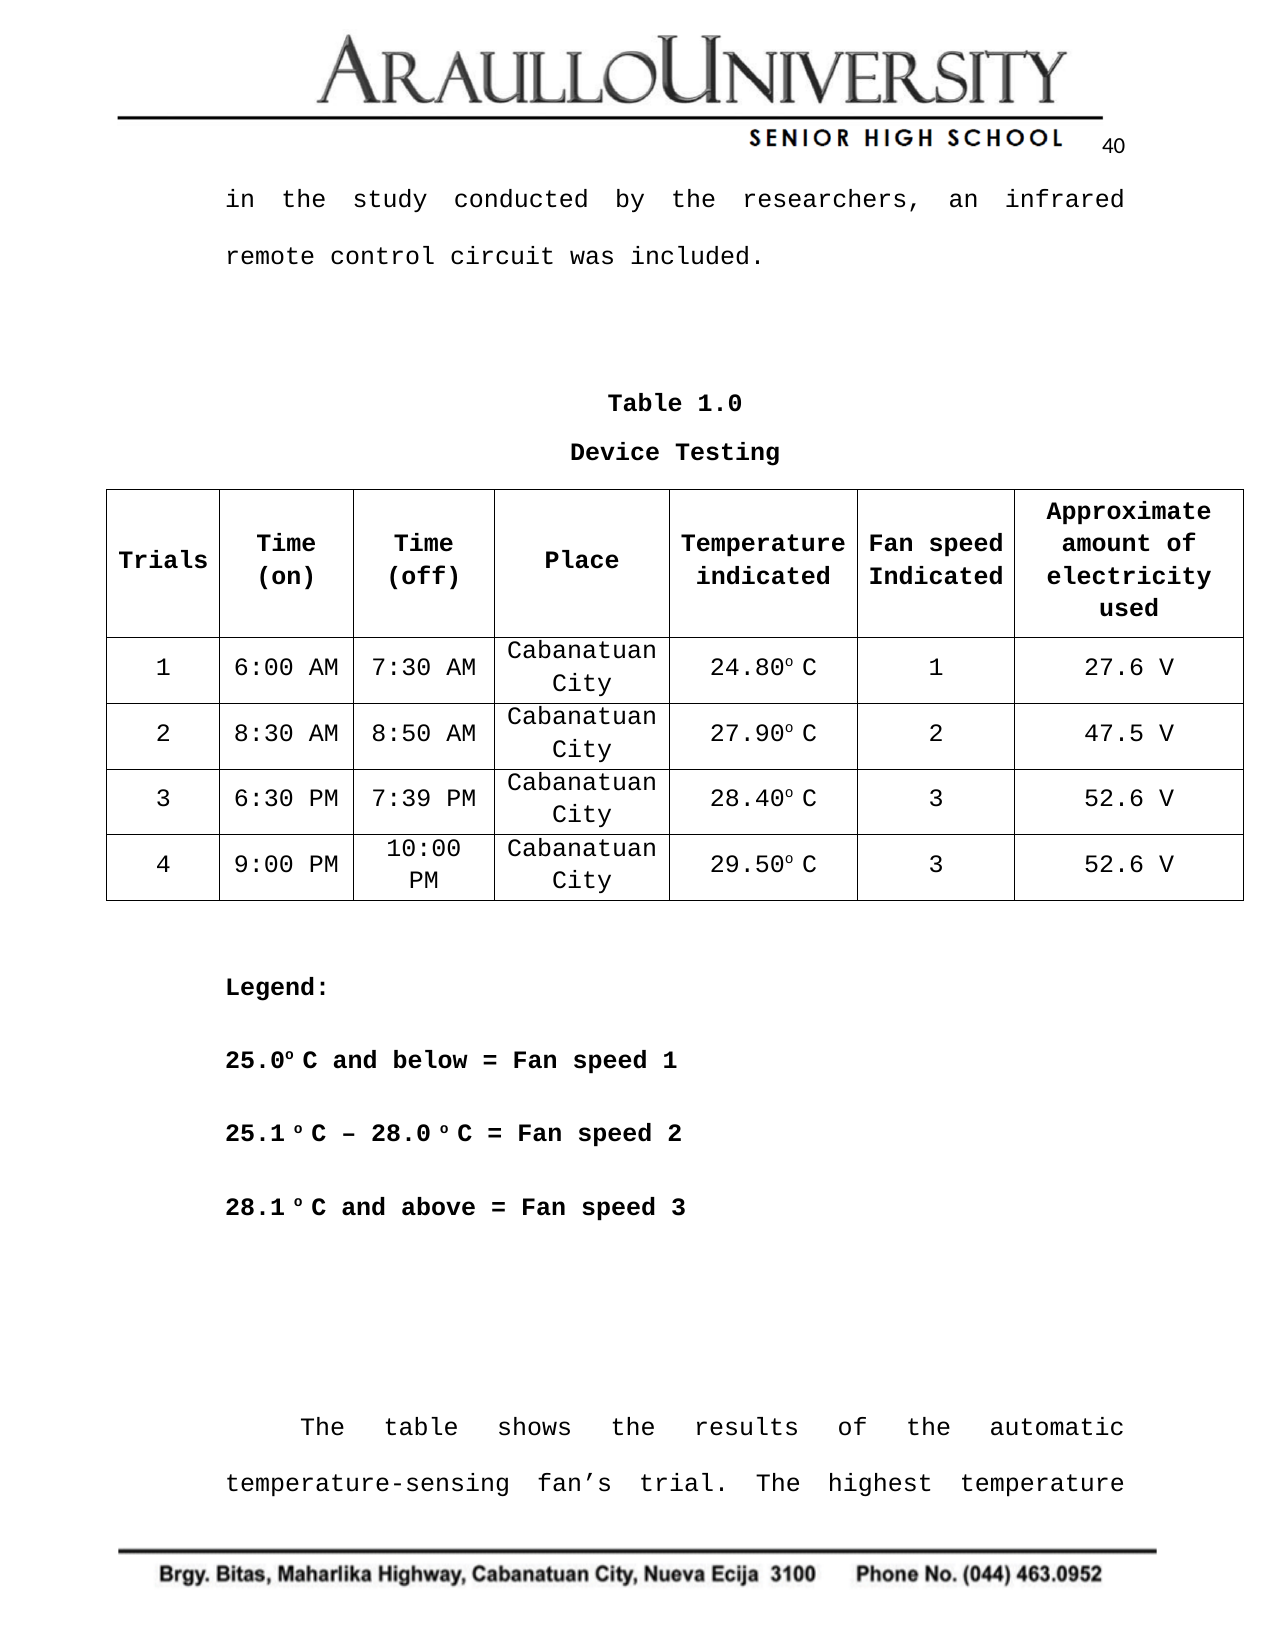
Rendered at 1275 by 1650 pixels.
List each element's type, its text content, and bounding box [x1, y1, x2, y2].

table_cell 28.40o C [670, 770, 857, 834]
table_cell 6:00 AM [220, 638, 353, 703]
text 25.1 o C – 28.0 o C = Fan speed 2 [225, 1121, 1125, 1149]
table_header Trials [107, 490, 219, 637]
table_cell 9:00 PM [220, 835, 353, 900]
text 25.0o C and below = Fan speed 1 [225, 1048, 1125, 1076]
table_header Place [495, 490, 669, 637]
table_cell 2 [858, 704, 1014, 768]
table_cell 8:30 AM [220, 704, 353, 768]
table_cell 10:00 PM [354, 835, 494, 900]
table_header Temperature indicated [670, 490, 857, 637]
text 28.1 o C and above = Fan speed 3 [225, 1194, 1125, 1223]
table_cell 47.5 V [1015, 704, 1243, 768]
table_cell 3 [858, 770, 1014, 834]
table_cell 29.50o C [670, 835, 857, 900]
table_header Time (on) [220, 490, 353, 637]
table_cell 1 [858, 638, 1014, 703]
table_cell Cabanatuan City [495, 835, 669, 900]
table_cell 52.6 V [1015, 770, 1243, 834]
picture [1116, 140, 1122, 152]
table_header Approximate amount of electricity used [1015, 490, 1243, 637]
table_cell 3 [858, 835, 1014, 900]
table_cell 1 [107, 638, 219, 703]
picture [103, 21, 1172, 153]
table_cell Cabanatuan City [495, 770, 669, 834]
picture [118, 1547, 1157, 1595]
table_cell Cabanatuan City [495, 704, 669, 768]
table_cell 7:39 PM [354, 770, 494, 834]
table_cell 27.90o C [670, 704, 857, 768]
text Legend: [225, 974, 1125, 1003]
table_header Fan speed Indicated [858, 490, 1014, 637]
table_cell 7:30 AM [354, 638, 494, 703]
table_cell 24.80o C [670, 638, 857, 703]
table_cell Cabanatuan City [495, 638, 669, 703]
text Table 1.0 [225, 390, 1125, 419]
table_cell 52.6 V [1015, 835, 1243, 900]
table_cell 4 [107, 835, 219, 900]
table_cell 3 [107, 770, 219, 834]
table_cell 2 [107, 704, 219, 768]
table_cell 8:50 AM [354, 704, 494, 768]
table_cell 6:30 PM [220, 770, 353, 834]
table_header Time (off) [354, 490, 494, 637]
text Device Testing [225, 439, 1125, 468]
table_cell 27.6 V [1015, 638, 1243, 703]
